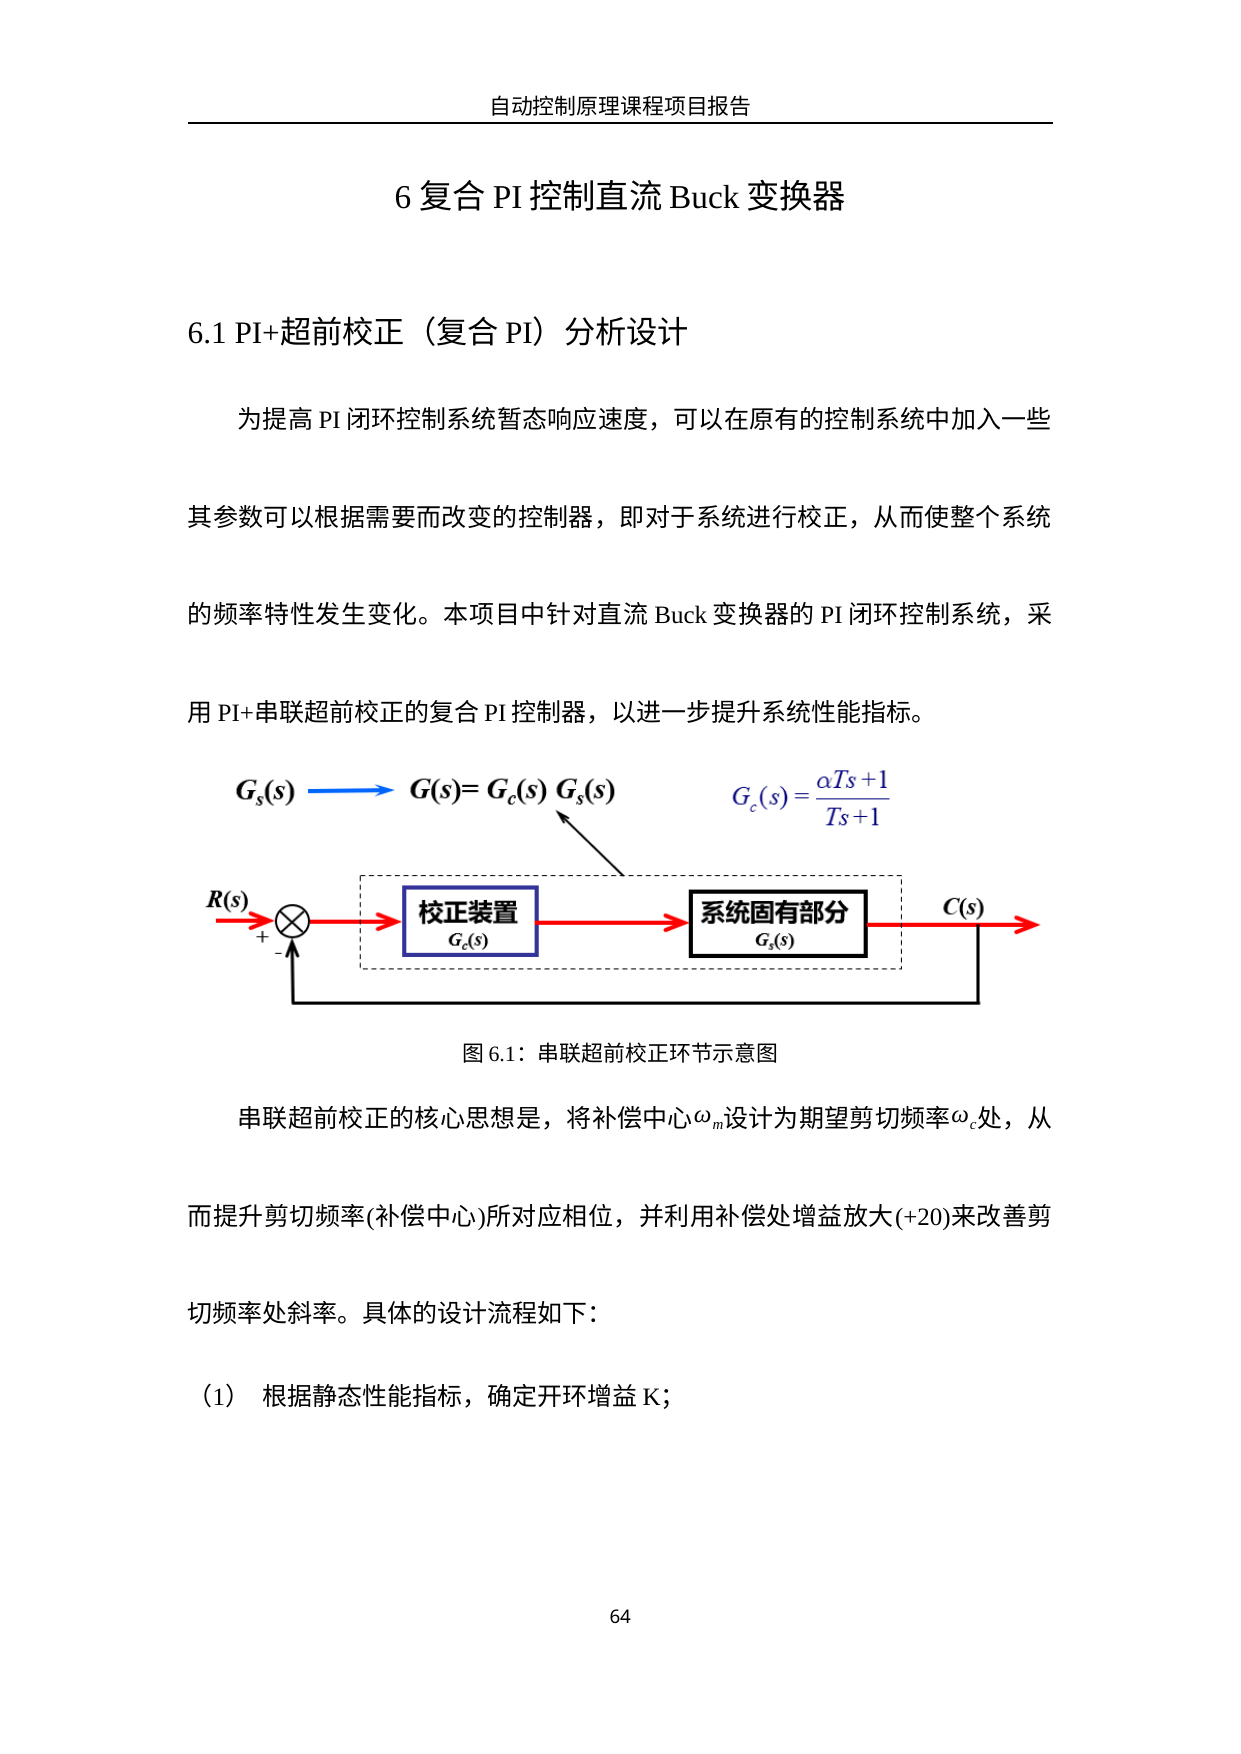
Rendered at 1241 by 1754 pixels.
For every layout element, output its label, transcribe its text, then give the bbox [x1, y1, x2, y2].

list 根据静态性能指标，确定开环增益K； [187, 1362, 1053, 1427]
text 6 复合PI控制直流Buck变换器 [187, 162, 1053, 227]
text 6.1 PI+超前校正（复合PI）分析设计 [187, 298, 1053, 363]
picture [188, 761, 1052, 1013]
text 为提高PI闭环控制系统暂态响应速度，可以在原有的控制系统中加入一些其参数可以根据需要而改变的控制器，即对于系统进行校正，从而使整个系统的频率特性发生变化。本项目中针对直流Buck变换器的PI闭环控制系统，采用PI+串联超前校正的复合PI控制器，以进一步提升系统性能指标。 [187, 385, 1053, 743]
text 图6.1：串联超前校正环节示意图 [187, 1036, 1053, 1068]
text 串联超前校正的核心思想是，将补偿中心设计为期望剪切频率处，从而提升剪切频率(补偿中心)所对应相位，并利用补偿处增益放大(+20)来改善剪切频率处斜率。具体的设计流程如下： [187, 1084, 1053, 1344]
